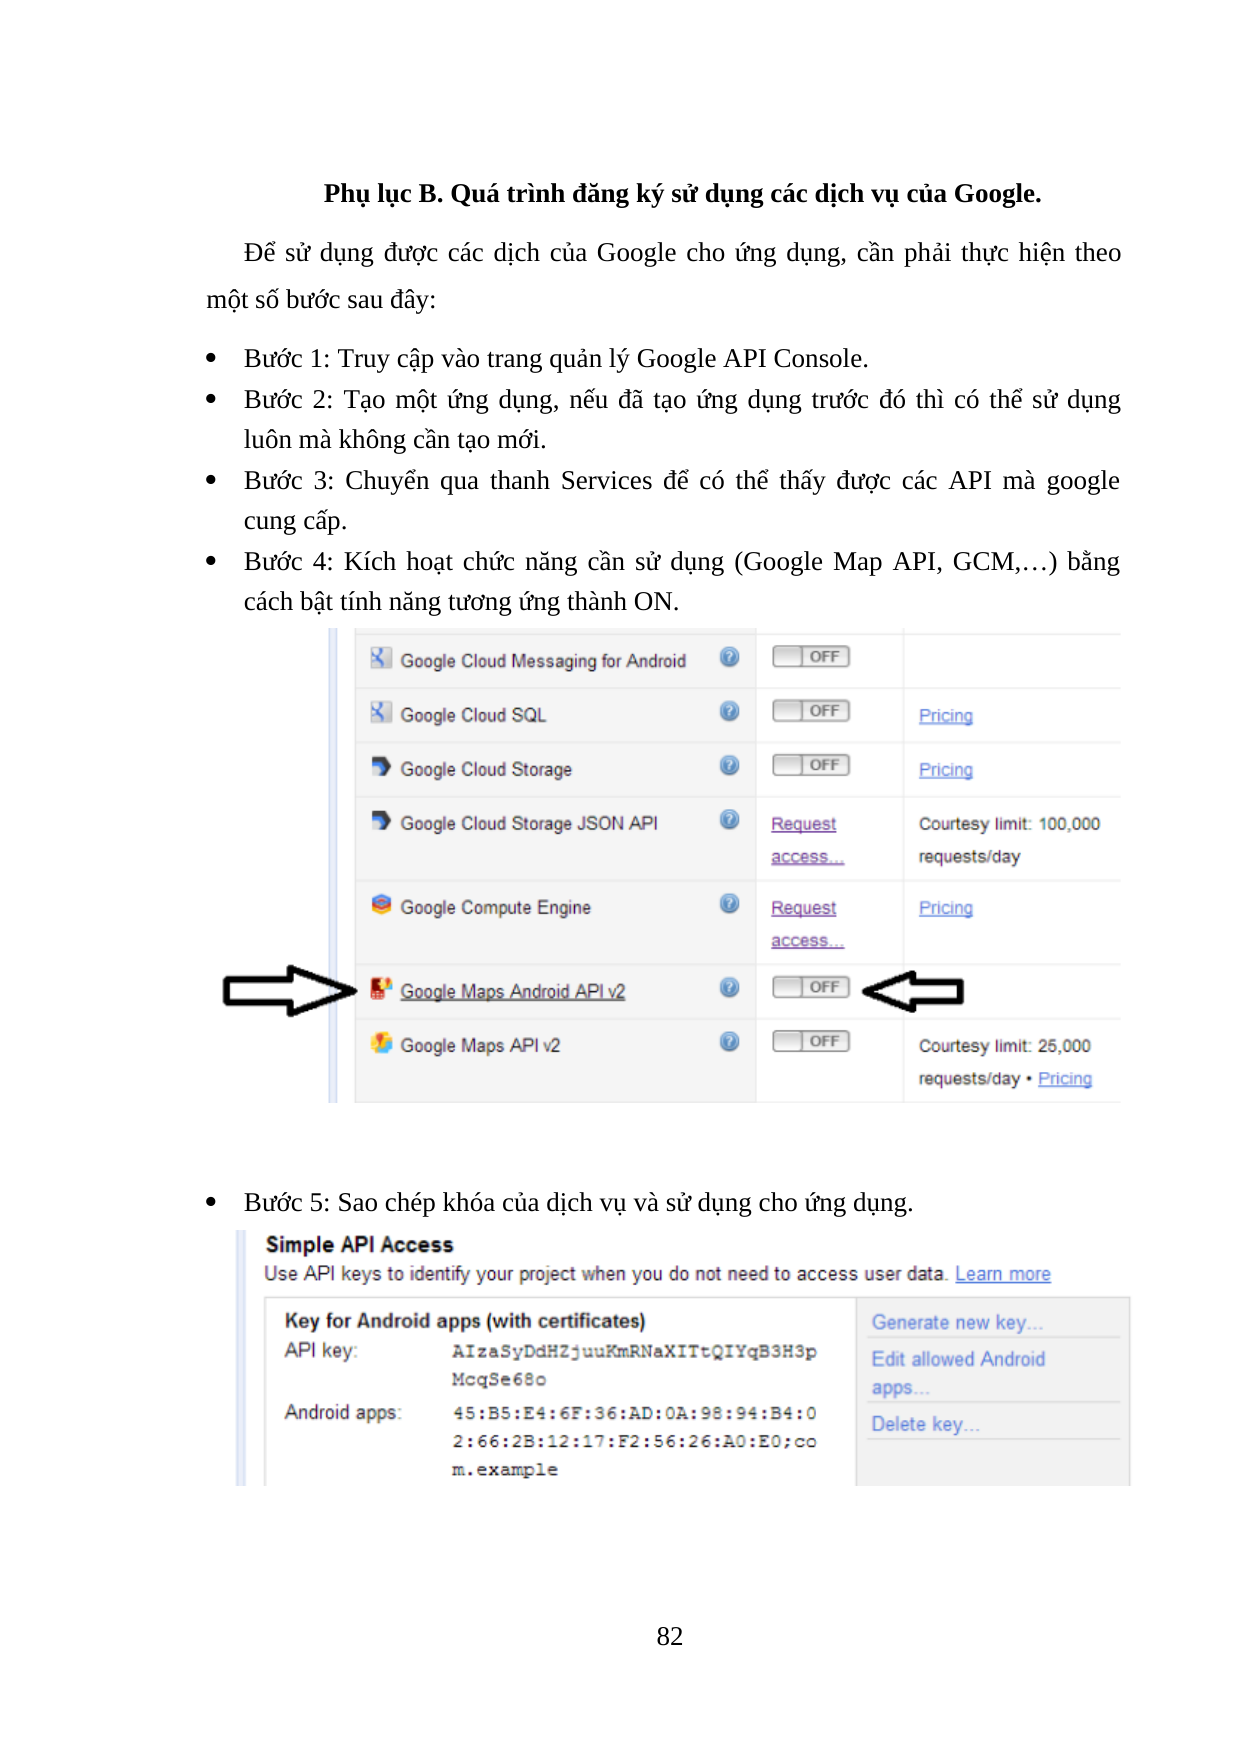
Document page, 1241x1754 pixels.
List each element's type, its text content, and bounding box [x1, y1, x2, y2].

text Bước 3: Chuyển qua thanh Services để có thể thấy được các API mà google cung cấp. [206, 464, 1122, 535]
picture [221, 1230, 1138, 1486]
text Bước 5: Sao chép khóa của dịch vụ và sử dụng cho ứng dụng. [206, 1186, 1122, 1218]
text Bước 4: Kích hoạt chức năng cần sử dụng (Google Map API, GCM,…) bằng cách bật tính năng tương ứng thành ON. [206, 545, 1122, 616]
text Bước 2: Tạo một ứng dụng, nếu đã tạo ứng dụng trước đó thì có thể sử dụng luôn mà không cần tạo mới. [206, 383, 1122, 454]
text Bước 1: Truy cập vào trang quản lý Google API Console. [206, 342, 1122, 373]
text Để sử dụng được các dịch của Google cho ứng dụng, cần phải thực hiện theo một số bước sau đây: [206, 236, 1122, 314]
text Phụ lục B. Quá trình đăng ký sử dụng các dịch vụ của Google. [206, 177, 1122, 208]
picture [204, 628, 1121, 1103]
